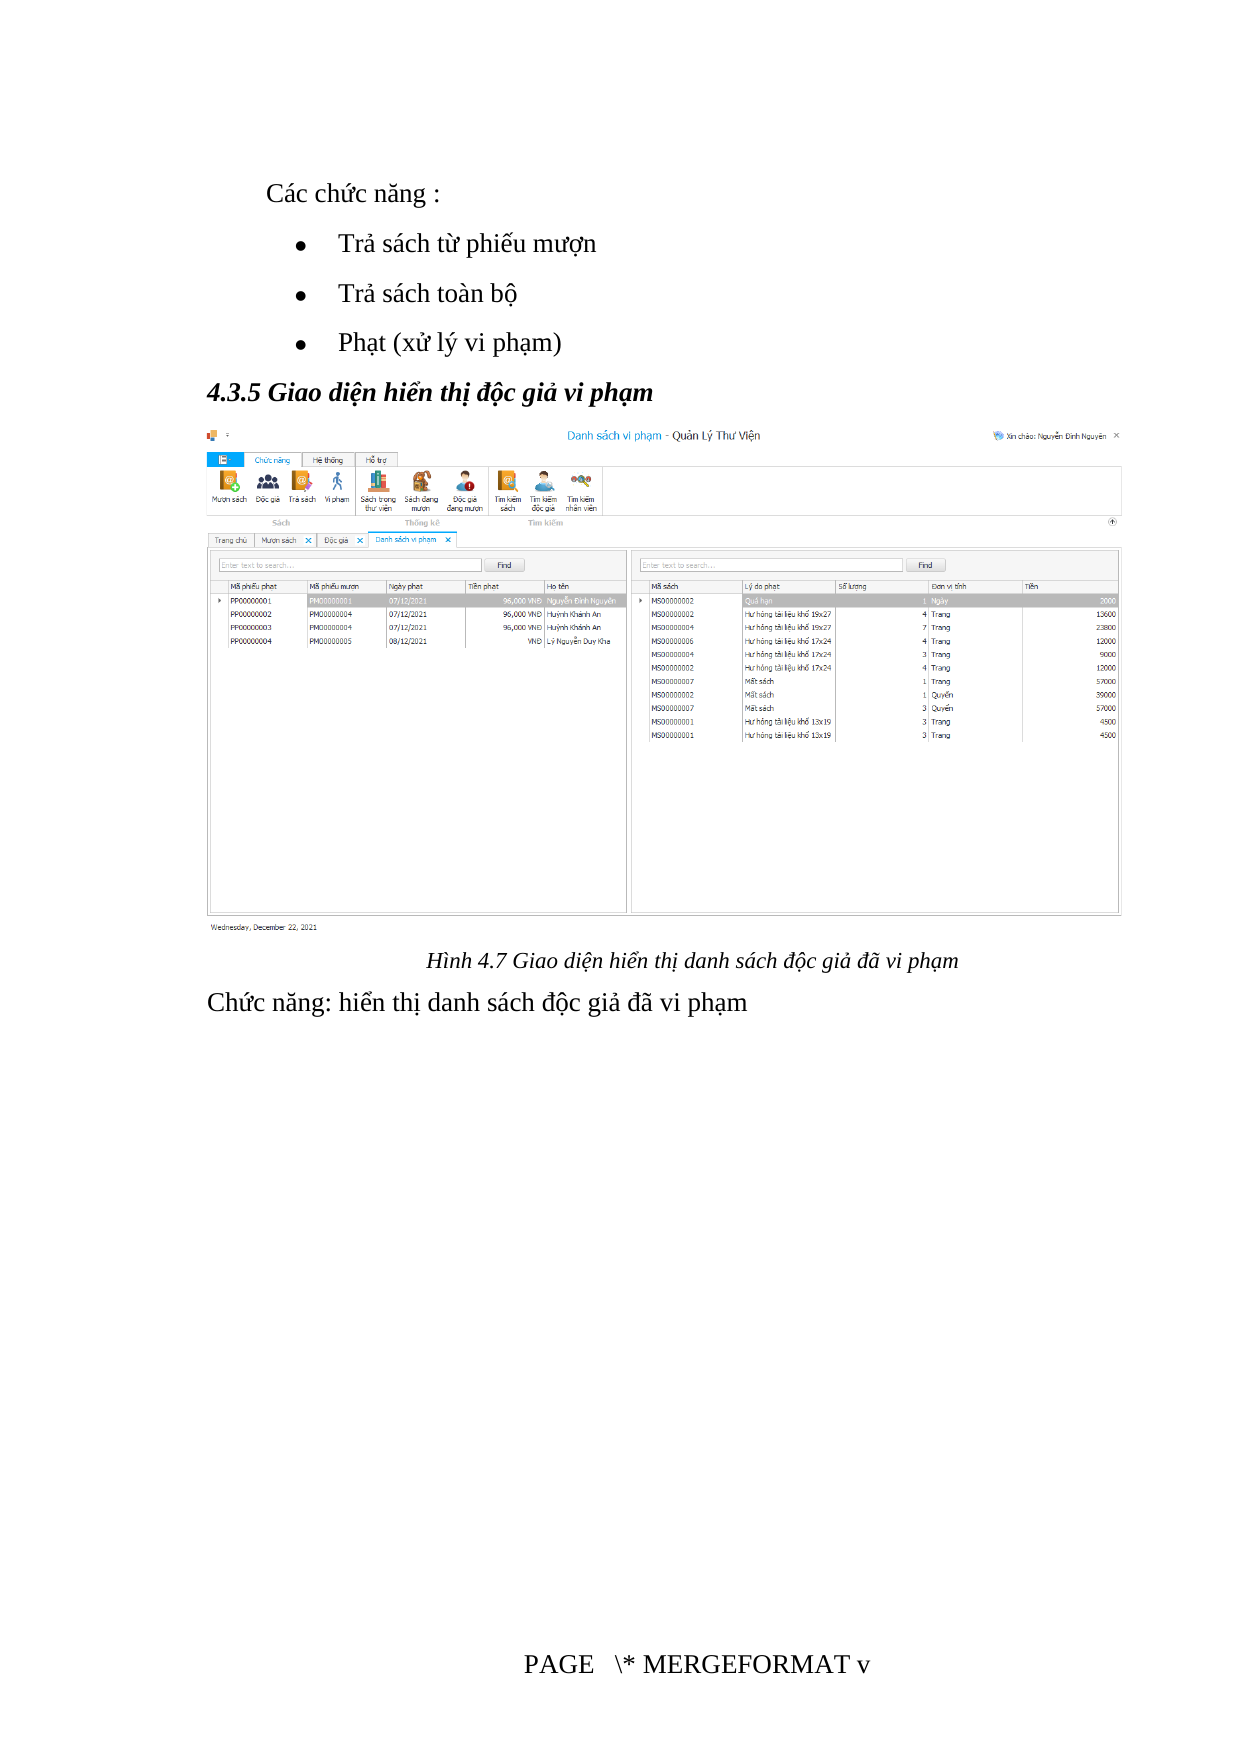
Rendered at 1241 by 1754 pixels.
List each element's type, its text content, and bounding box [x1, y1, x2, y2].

subtitle 4.3.5 Giao diện hiển thị độc giả vi phạm [207, 376, 1122, 407]
list Phạt (xử lý vi phạm) [294, 327, 1122, 358]
text Hình 4.7 Giao diện hiển thị danh sách độc giả đã vi phạm [207, 947, 1122, 973]
list Trả sách từ phiếu mượn [294, 227, 1122, 258]
list Trả sách toàn bộ [294, 277, 1122, 308]
picture [206, 420, 1122, 935]
text Chức năng: hiển thị danh sách độc giả đã vi phạm [207, 986, 1122, 1017]
picture [219, 456, 226, 464]
text Các chức năng : [207, 177, 1122, 208]
